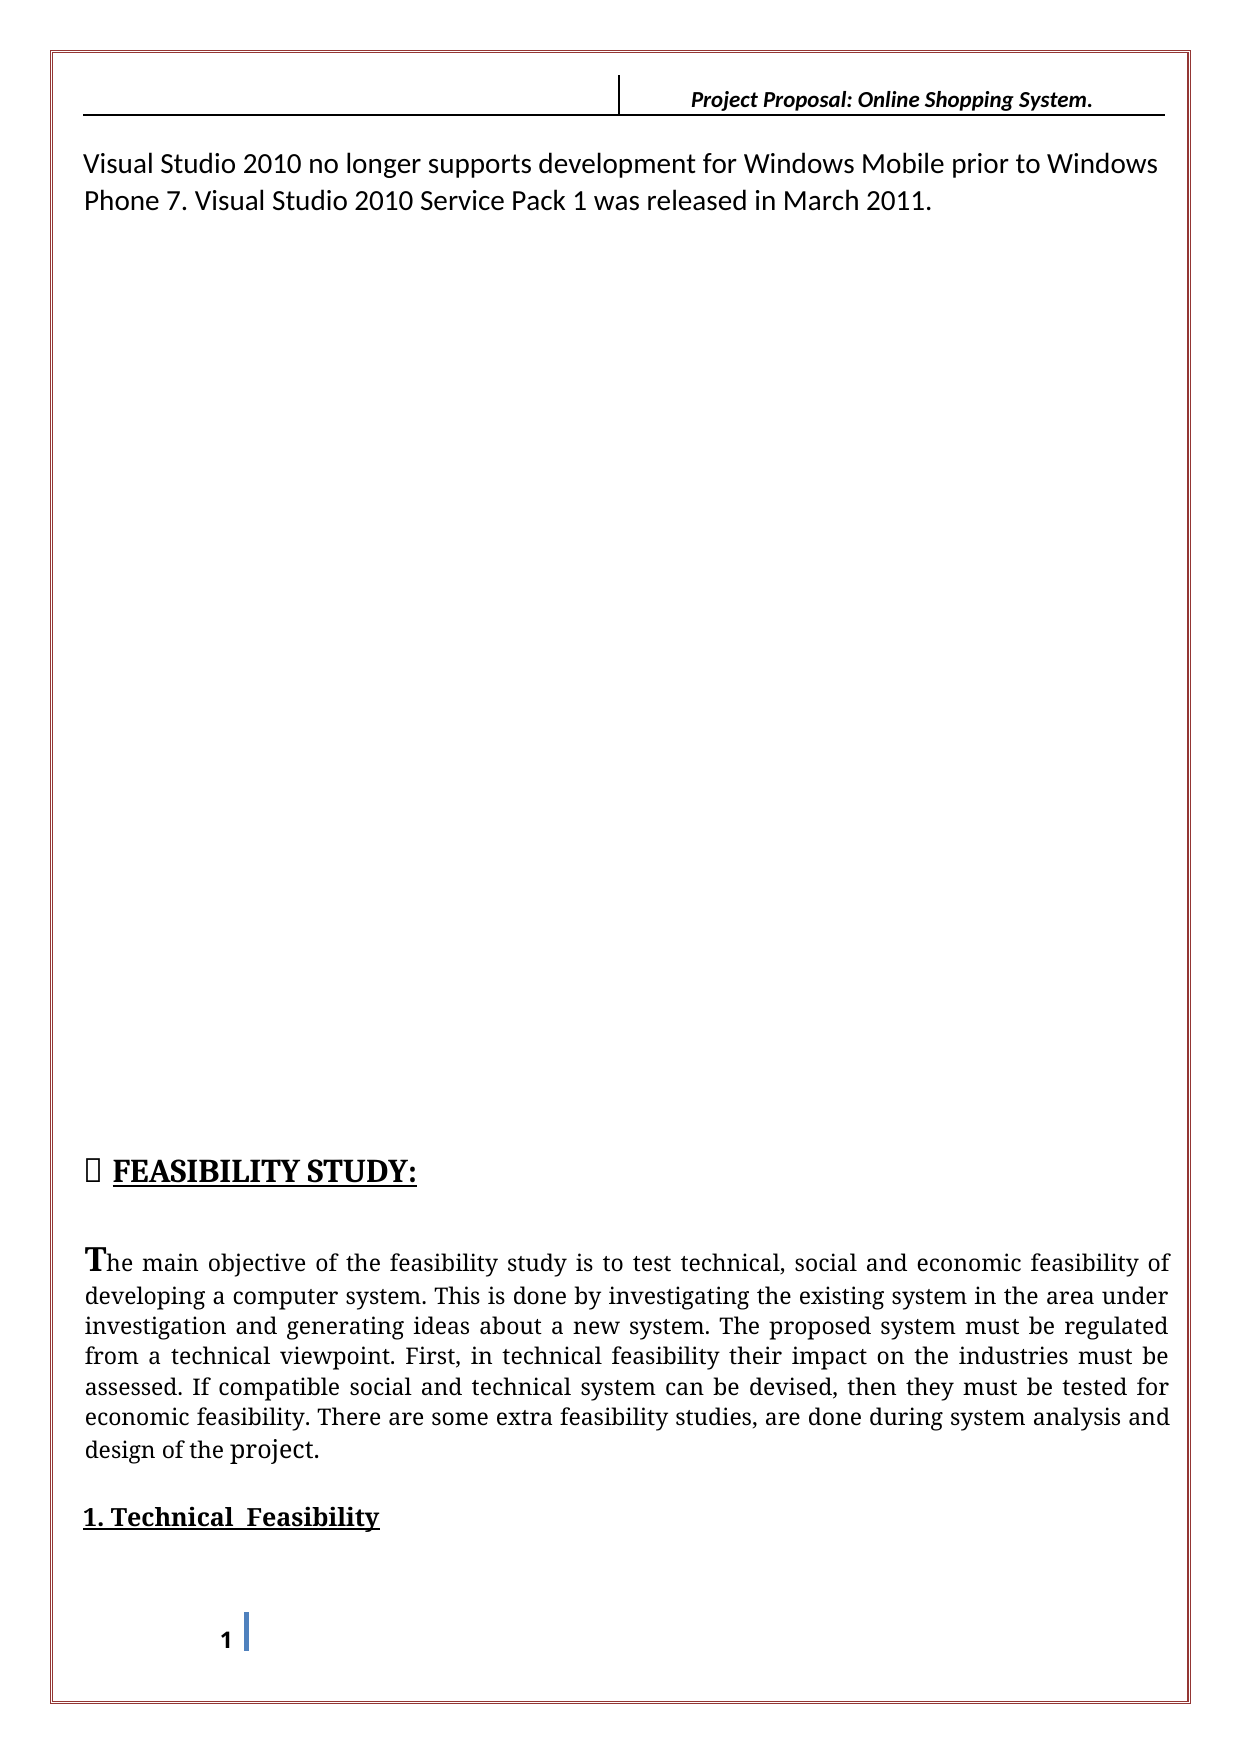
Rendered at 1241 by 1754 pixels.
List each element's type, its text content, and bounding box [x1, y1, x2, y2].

text 1. Technical Feasibility [83, 1499, 1174, 1533]
text The main objective of the feasibility study is to test technical, social and economic feasibility of developing a computer system. This is done by investigating the existing system in the area under investigation and generating ideas about a new system. The proposed system must be regulated from a technical viewpoint. First, in technical feasibility their impact on the industries must be assessed. If compatible social and technical system can be devised, then they must be tested for economic feasibility. There are some extra feasibility studies, are done during system analysis and design of the project. [84, 1237, 1171, 1465]
text Visual Studio 2010 no longer supports development for Windows Mobile prior to Windows Phone 7. Visual Studio 2010 Service Pack 1 was released in March 2011. [83, 145, 1174, 217]
text  FEASIBILITY STUDY: [83, 1147, 1174, 1193]
